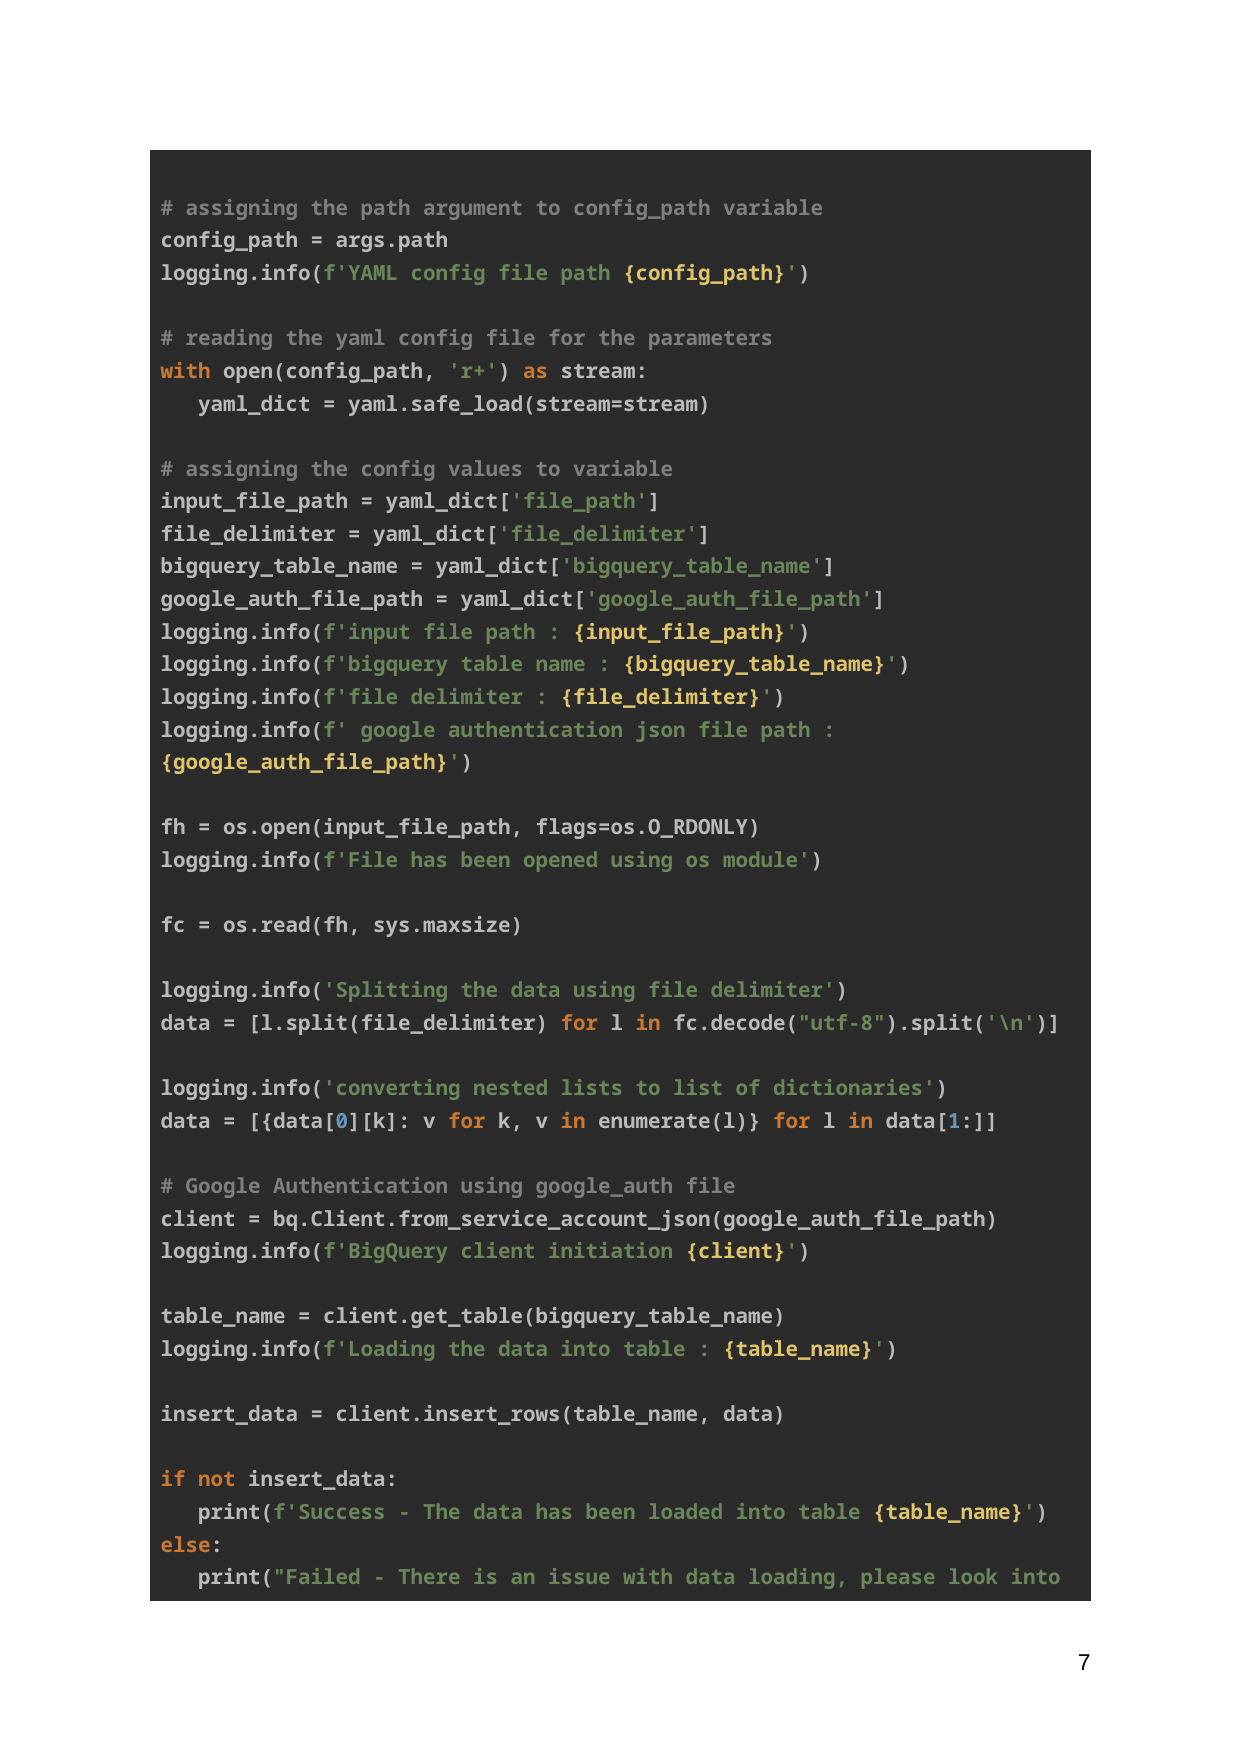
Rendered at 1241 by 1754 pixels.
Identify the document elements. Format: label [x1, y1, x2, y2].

table_header [150, 150, 1091, 1601]
